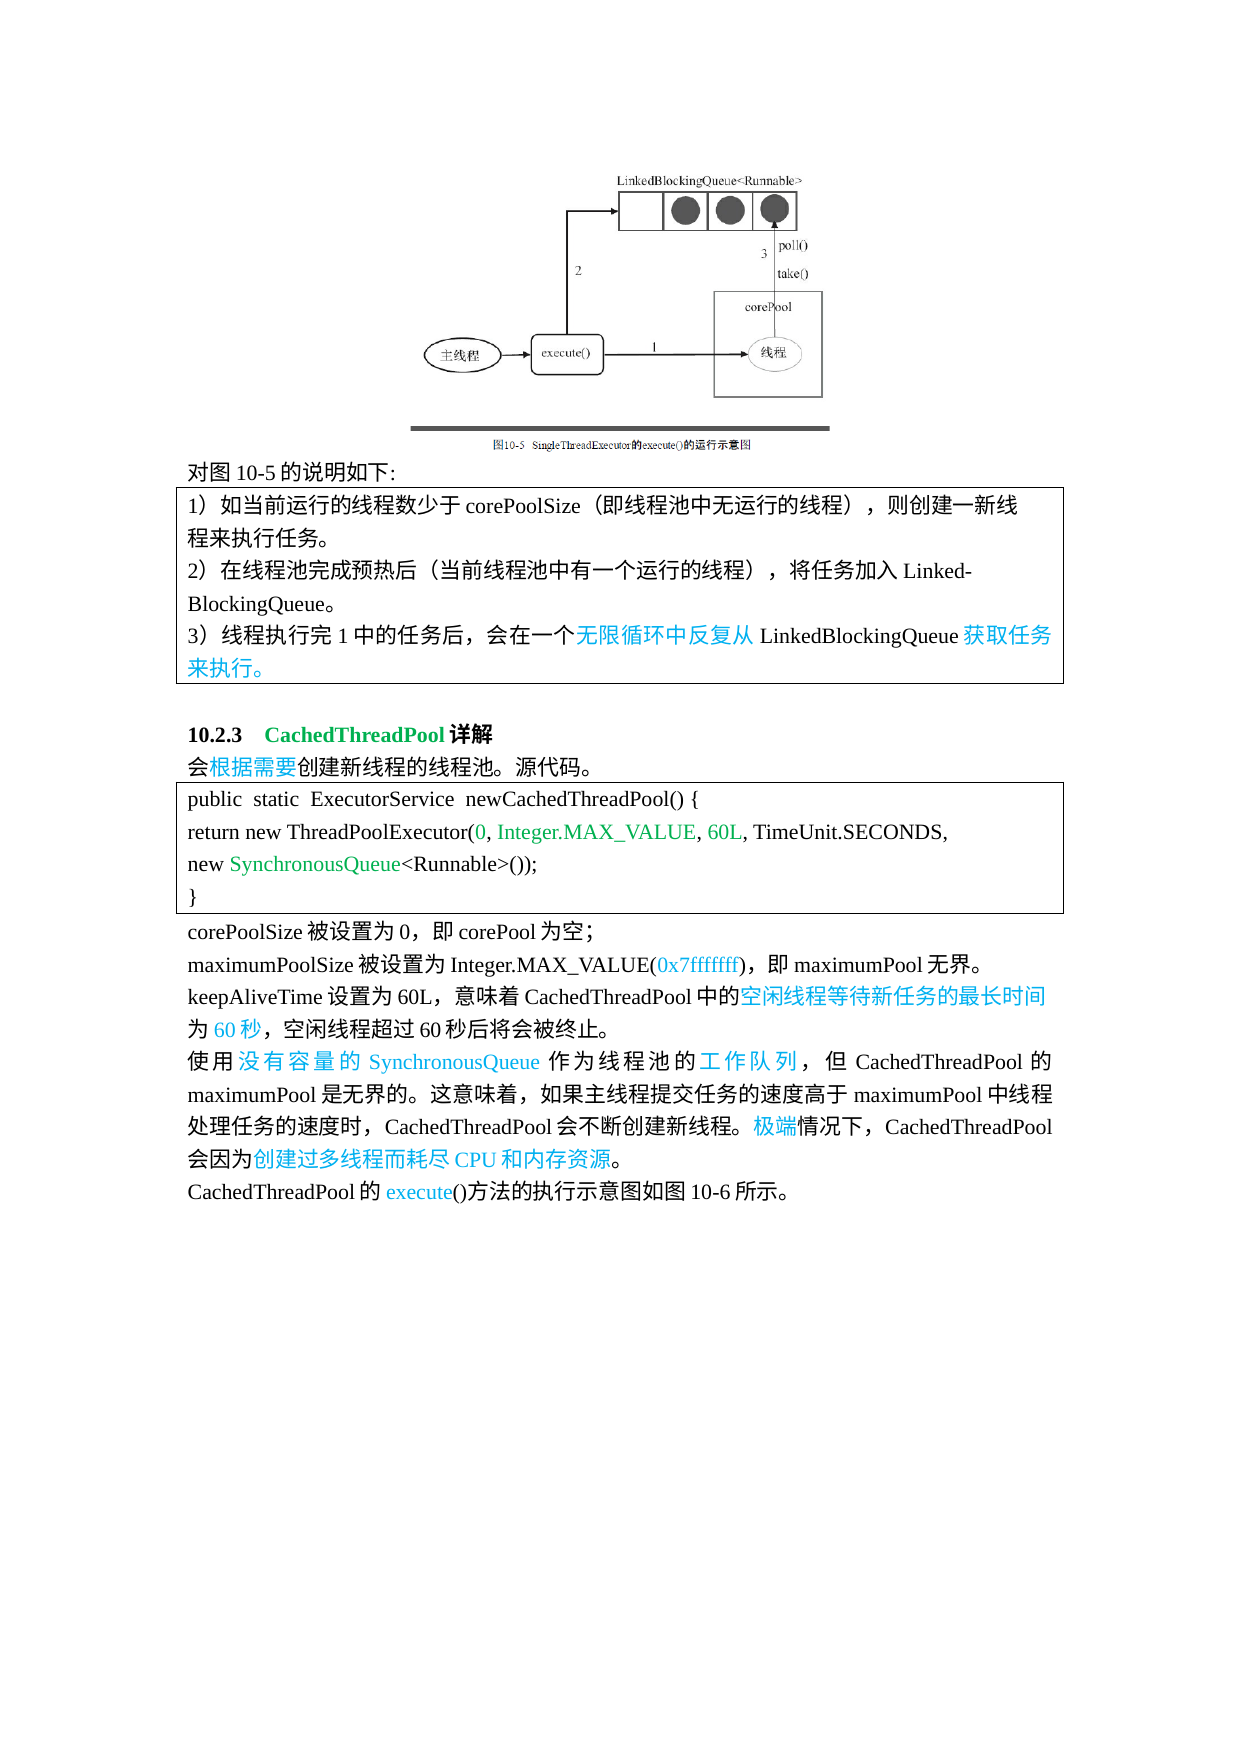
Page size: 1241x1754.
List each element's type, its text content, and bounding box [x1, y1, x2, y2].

table_header 1）如当前运行的线程数少于corePoolSize（即线程池中无运行的线程），则创建一新线 程来执行任务。 2）在线程池完成预热后（当前线程池中有一个运行的线程），将任务加入Linked- BlockingQueue。 3）线程执行完1中的任务后，会在一个无限循环中反复从LinkedBlockingQueue获取任务来执行。 [177, 488, 1063, 683]
text 对图10-5的说明如下: [187, 454, 1053, 487]
text 10.2.3 CachedThreadPool详解 [187, 717, 1053, 749]
text CachedThreadPool的execute()方法的执行示意图如图10-6所示。 [187, 1174, 1053, 1206]
text maximumPoolSize被设置为Integer.MAX_VALUE(0x7fffffff)，即maximumPool无界。keepAliveTime设置为60L，意味着CachedThreadPool中的空闲线程等待新任务的最长时间为60秒，空闲线程超过60秒后将会被终止。 [187, 946, 1053, 1044]
picture [492, 1153, 496, 1163]
text 会根据需要创建新线程的线程池。源代码。 [187, 749, 1053, 782]
picture [410, 162, 830, 455]
text 使用没有容量的SynchronousQueue作为线程池的工作队列，但CachedThreadPool的maximumPool是无界的。这意味着，如果主线程提交任务的速度高于maximumPool中线程处理任务的速度时，CachedThreadPool会不断创建新线程。极端情况下，CachedThreadPool会因为创建过多线程而耗尽CPU和内存资源。 [187, 1044, 1053, 1174]
text corePoolSize被设置为0，即corePool为空； [187, 914, 1053, 946]
table_header public static ExecutorService newCachedThreadPool() { return new ThreadPoolExecutor(0, Integer.MAX_VALUE, 60L, TimeUnit.SECONDS, new SynchronousQueue<Runnable>()); } [177, 783, 1063, 913]
